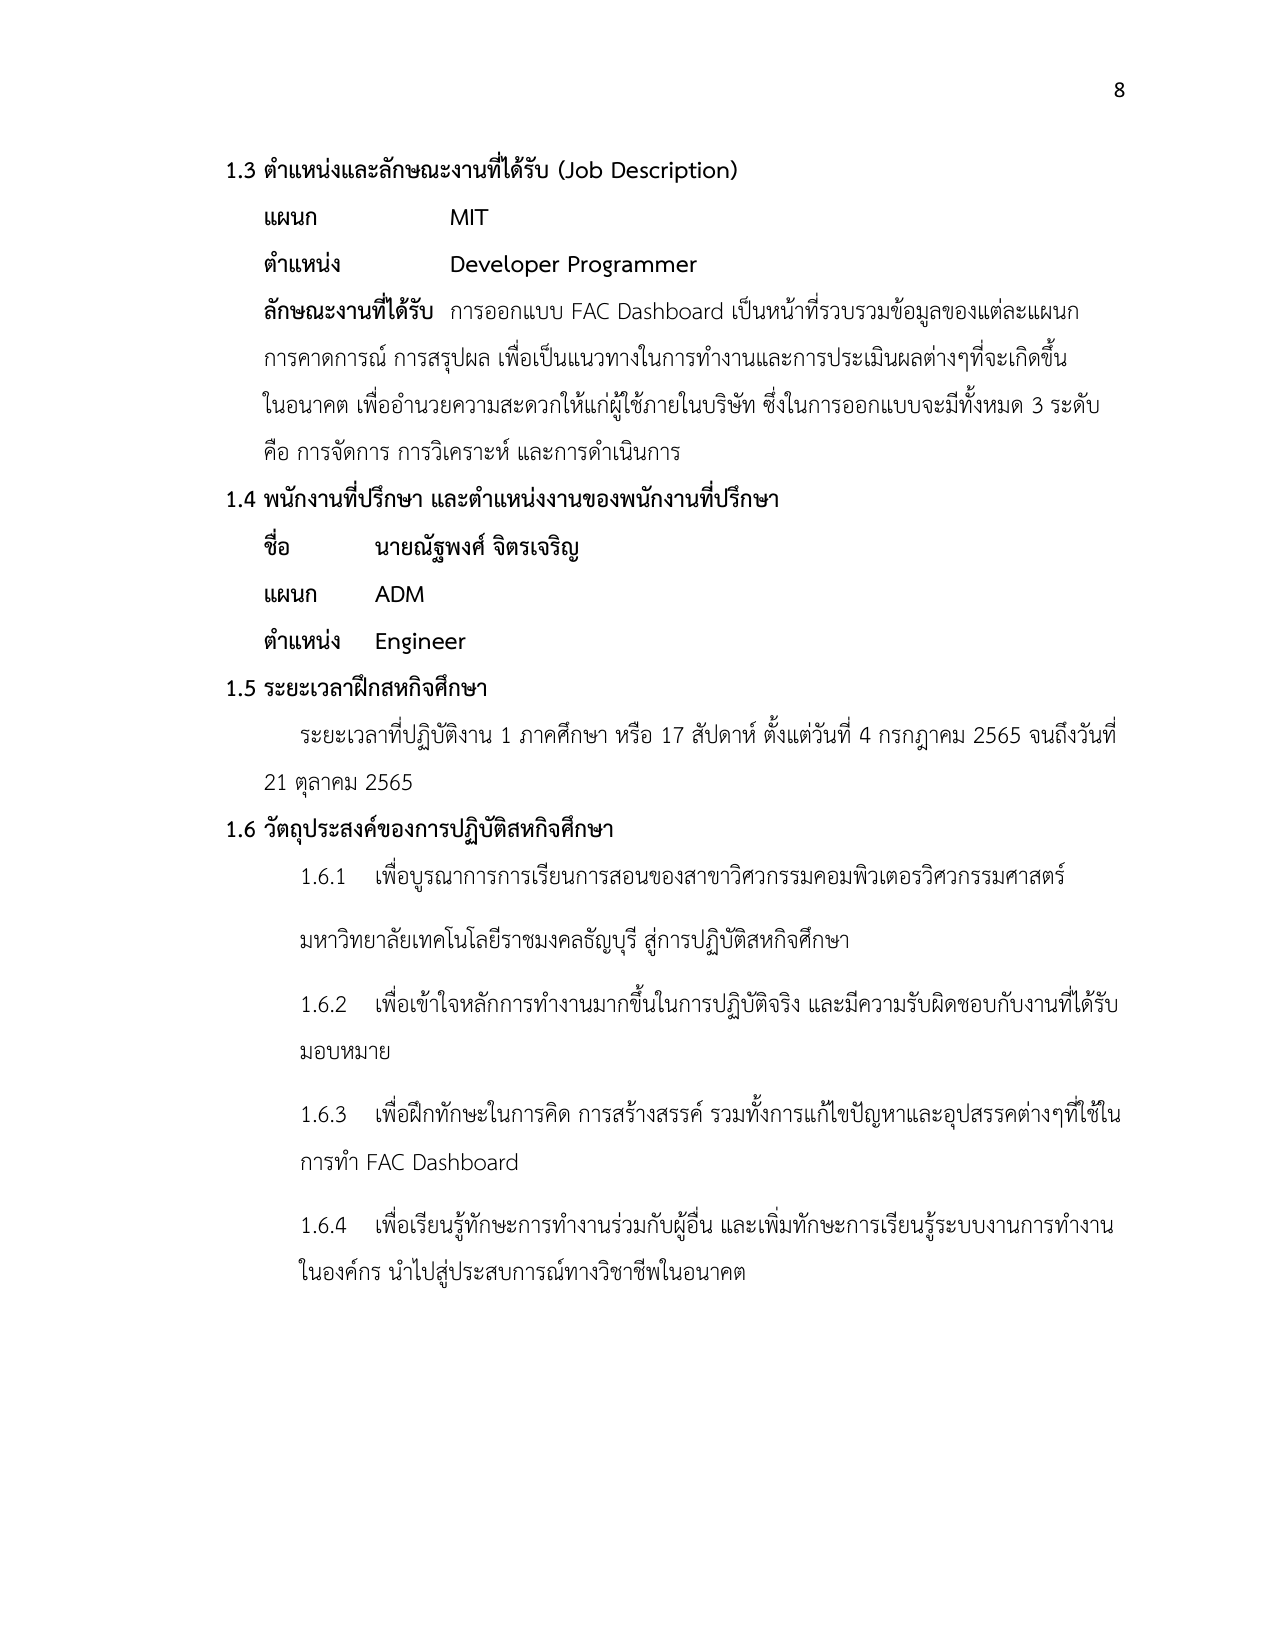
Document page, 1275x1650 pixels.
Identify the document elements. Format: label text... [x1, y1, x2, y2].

text มหาวิทยาลัยเทคโนโลยีราชมงคลธัญบุรี สู่การปฏิบัติสหกิจศึกษา [300, 920, 1125, 964]
list ระยะเวลาที่ปฏิบัติงาน 1 ภาคศึกษา หรือ 17 สัปดาห์ ตั้งแต่วันที่ 4 กรกฎาคม 2565 จนถึงวันที่ 21 ตุลาคม 2565 [263, 715, 1125, 806]
list แผนก ADM [263, 574, 1125, 617]
list เพื่อบูรณาการการเรียนการสอนของสาขาวิศวกรรมคอมพิวเตอรวิศวกรรมศาสตร์ [300, 856, 1125, 900]
list พนักงานที่ปรึกษา และตำแหน่งงานของพนักงานที่ปรึกษา [225, 479, 1125, 523]
list วัตถุประสงค์ของการปฏิบัติสหกิจศึกษา [225, 809, 1125, 853]
list ระยะเวลาฝึกสหกิจศึกษา [225, 668, 1125, 712]
list ลักษณะงานที่ได้รับ การออกแบบ FAC Dashboard เป็นหน้าที่รวบรวมข้อมูลของแต่ละแผนก การคาดการณ์ การสรุปผล เพื่อเป็นแนวทางในการทำงานและการประเมินผลต่างๆที่จะเกิดขึ้น ในอนาคต เพื่ออำนวยความสะดวกให้แก่ผู้ใช้ภายในบริษัท ซึ่งในการออกแบบจะมีทั้งหมด 3ระดับ คือ การจัดการ การวิเคราะห์ และการดำเนินการ [263, 291, 1125, 476]
list ตำแหน่ง Engineer [263, 621, 1125, 664]
list ชื่อ นายณัฐพงศ์ จิตรเจริญ [263, 527, 1125, 570]
text 1.6.3 เพื่อฝึกทักษะในการคิด การสร้างสรรค์ รวมทั้งการแก้ไขปัญหาและอุปสรรคต่างๆที่ใช้ในการทำ FAC Dashboard [300, 1094, 1125, 1185]
text 1.6.4 เพื่อเรียนรู้ทักษะการทำงานร่วมกับผู้อื่น และเพิ่มทักษะการเรียนรู้ระบบงานการทำงานในองค์กร นำไปสู่ประสบการณ์ทางวิชาชีพในอนาคต [300, 1205, 1125, 1296]
text 1.6.2 เพื่อเข้าใจหลักการทำงานมากขึ้นในการปฏิบัติจริง และมีความรับผิดชอบกับงานที่ได้รับมอบหมาย [300, 984, 1125, 1074]
list แผนก MIT [263, 197, 1125, 241]
list ตำแหน่ง Developer Programmer [263, 244, 1125, 288]
list ตำแหน่งและลักษณะงานที่ได้รับ (Job Description) [225, 150, 1125, 194]
